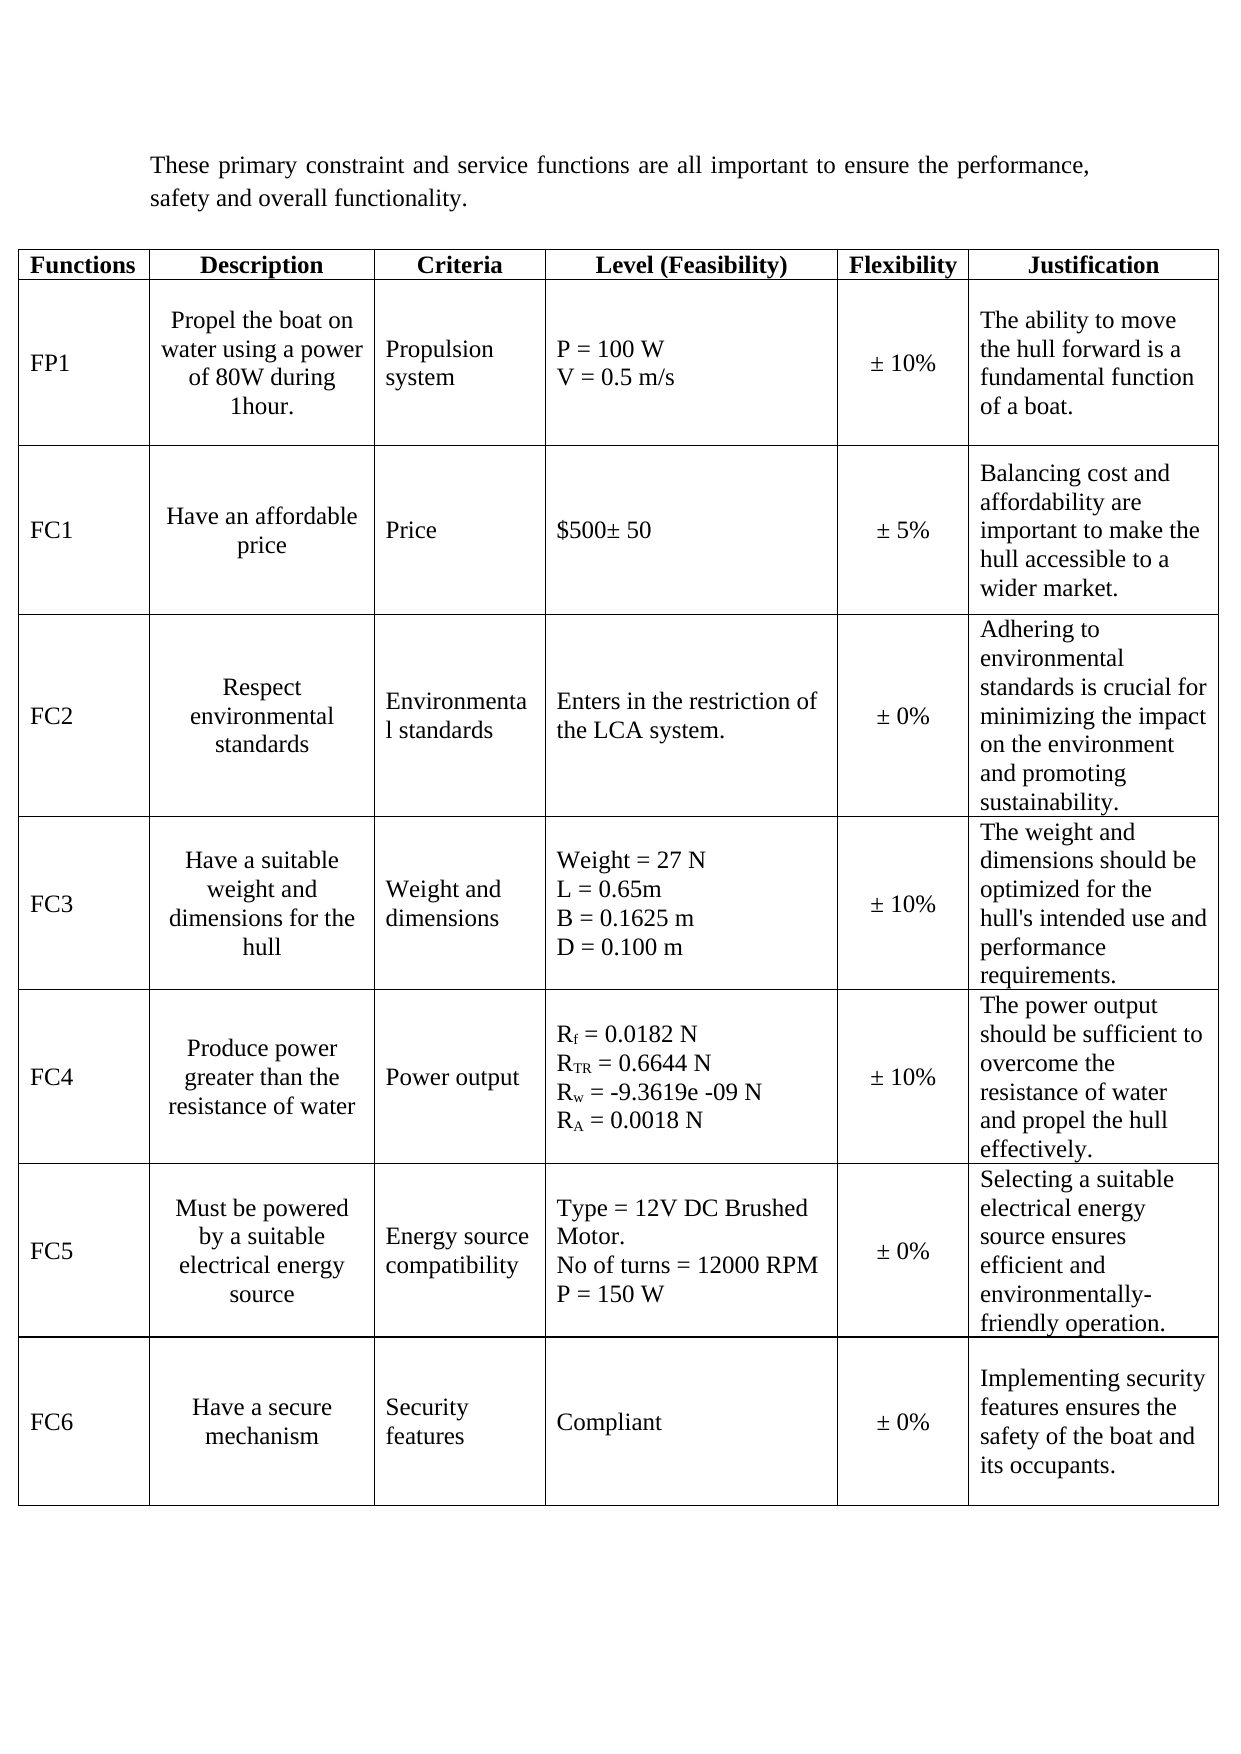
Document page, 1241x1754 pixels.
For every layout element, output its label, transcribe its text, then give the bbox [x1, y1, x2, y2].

table_cell FC6 [19, 1338, 149, 1504]
table_cell ± 10% [838, 990, 968, 1163]
table_cell Enters in the restriction of the LCA system. [546, 615, 837, 816]
table_cell Respect environmental standards [150, 615, 374, 816]
table_cell ± 10% [838, 817, 968, 989]
table_cell ± 5% [838, 446, 968, 613]
table_cell Propulsion system [375, 280, 545, 445]
table_cell Selecting a suitable electrical energy source ensures efficient and environmentally-friendly operation. [969, 1164, 1218, 1336]
table_cell Security features [375, 1338, 545, 1504]
table_cell P = 100 W V = 0.5 m/s [546, 280, 837, 445]
table_cell Have an affordable price [150, 446, 374, 613]
table_header Functions [19, 250, 149, 279]
table_header Justification [969, 250, 1218, 279]
table_cell Implementing security features ensures the safety of the boat and its occupants. [969, 1338, 1218, 1504]
table_cell The weight and dimensions should be optimized for the hull's intended use and performance requirements. [969, 817, 1218, 989]
table_cell ± 10% [838, 280, 968, 445]
table_cell ± 0% [838, 1164, 968, 1336]
table_cell Must be powered by a suitable electrical energy source [150, 1164, 374, 1336]
table_cell ± 0% [838, 1338, 968, 1504]
text These primary constraint and service functions are all important to ensure the performance, safety and overall functionality. [150, 150, 1090, 212]
table_cell Compliant [546, 1338, 837, 1504]
table_header Description [150, 250, 374, 279]
table_cell The ability to move the hull forward is a fundamental function of a boat. [969, 280, 1218, 445]
table_cell Propel the boat on water using a power of 80W during 1hour. [150, 280, 374, 445]
table_cell $500± 50 [546, 446, 837, 613]
table_cell Rf = 0.0182 N RTR = 0.6644 N Rw = -9.3619e -09 N RA = 0.0018 N [546, 990, 837, 1163]
table_cell FP1 [19, 280, 149, 445]
table_cell Type = 12V DC Brushed Motor. No of turns = 12000 RPM P = 150 W [546, 1164, 837, 1336]
table_cell The power output should be sufficient to overcome the resistance of water and propel the hull effectively. [969, 990, 1218, 1163]
table_cell Price [375, 446, 545, 613]
table_cell FC1 [19, 446, 149, 613]
table_cell Produce power greater than the resistance of water [150, 990, 374, 1163]
table_cell FC4 [19, 990, 149, 1163]
table_cell Environmental standards [375, 615, 545, 816]
table_cell FC3 [19, 817, 149, 989]
table_cell Have a secure mechanism [150, 1338, 374, 1504]
table_cell Weight and dimensions [375, 817, 545, 989]
table_header Criteria [375, 250, 545, 279]
table_cell FC5 [19, 1164, 149, 1336]
table_cell ± 0% [838, 615, 968, 816]
table_cell Energy source compatibility [375, 1164, 545, 1336]
table_header Level (Feasibility) [546, 250, 837, 279]
table_header Flexibility [838, 250, 968, 279]
table_cell Power output [375, 990, 545, 1163]
table_cell Have a suitable weight and dimensions for the hull [150, 817, 374, 989]
table_cell Weight = 27 N L = 0.65m B = 0.1625 m D = 0.100 m [546, 817, 837, 989]
table_cell Adhering to environmental standards is crucial for minimizing the impact on the environment and promoting sustainability. [969, 615, 1218, 816]
table_cell Balancing cost and affordability are important to make the hull accessible to a wider market. [969, 446, 1218, 613]
table_cell FC2 [19, 615, 149, 816]
